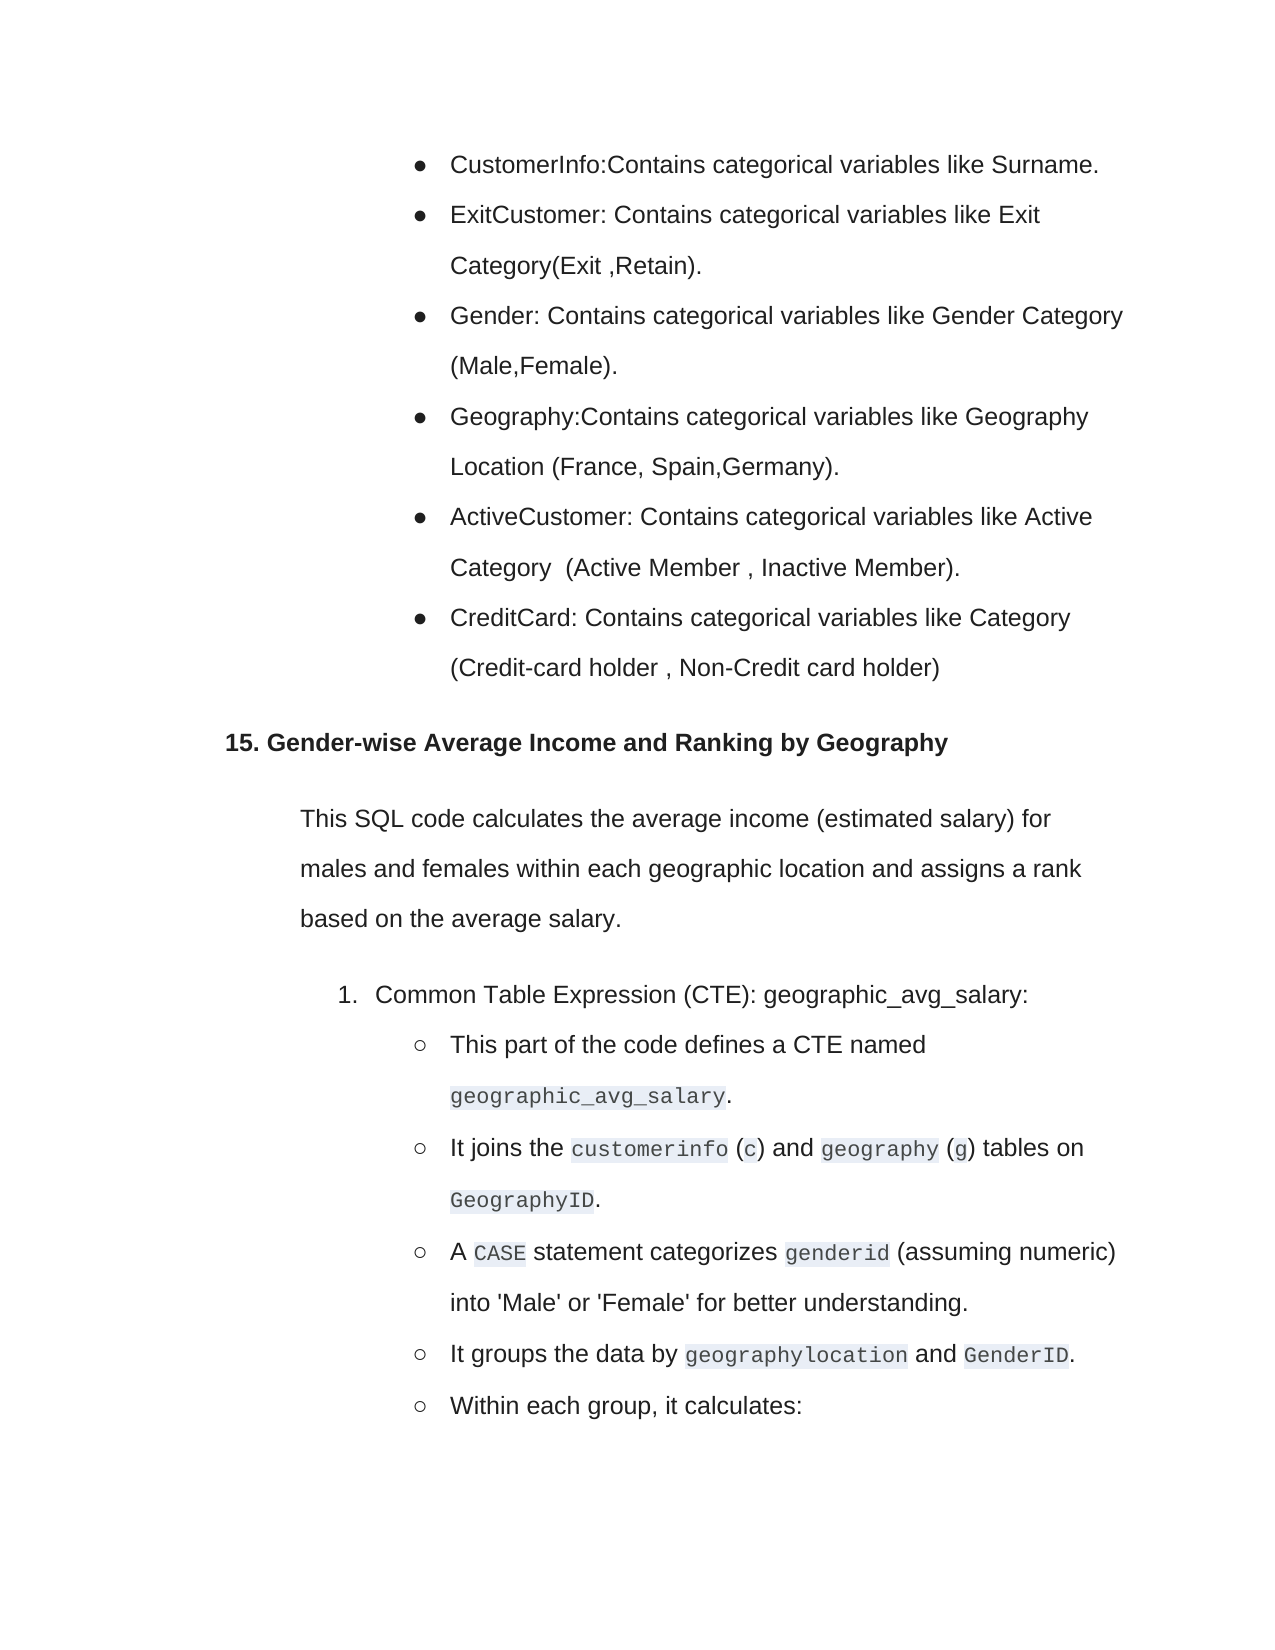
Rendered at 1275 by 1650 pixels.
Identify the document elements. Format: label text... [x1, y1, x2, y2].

list Gender: Contains categorical variables like Gender Category (Male,Female). [412, 301, 1125, 380]
list ActiveCustomer: Contains categorical variables like Active Category (Active Member , Inactive Member). [412, 502, 1125, 581]
list This part of the code defines a CTE named geographic_avg_salary. [412, 1030, 1125, 1110]
list It joins the customerinfo (c) and geography (g) tables on GeographyID. [412, 1133, 1125, 1214]
list Within each group, it calculates: [412, 1391, 1125, 1420]
list ExitCustomer: Contains categorical variables like Exit Category(Exit ,Retain). [412, 200, 1125, 279]
list A CASE statement categorizes genderid (assuming numeric) into 'Male' or 'Female' for better understanding. [412, 1237, 1125, 1317]
list CustomerInfo:Contains categorical variables like Surname. [412, 150, 1125, 179]
list Geography:Contains categorical variables like Geography Location (France, Spain,Germany). [412, 402, 1125, 481]
list Common Table Expression (CTE): geographic_avg_salary: [337, 980, 1125, 1008]
text This SQL code calculates the average income (estimated salary) for males and females within each geographic location and assigns a rank based on the average salary. [300, 804, 1125, 933]
list CreditCard: Contains categorical variables like Category (Credit-card holder , Non-Credit card holder) [412, 603, 1125, 682]
list It groups the data by geographylocation and GenderID. [412, 1339, 1125, 1369]
text 15. Gender-wise Average Income and Ranking by Geography [225, 728, 1125, 757]
